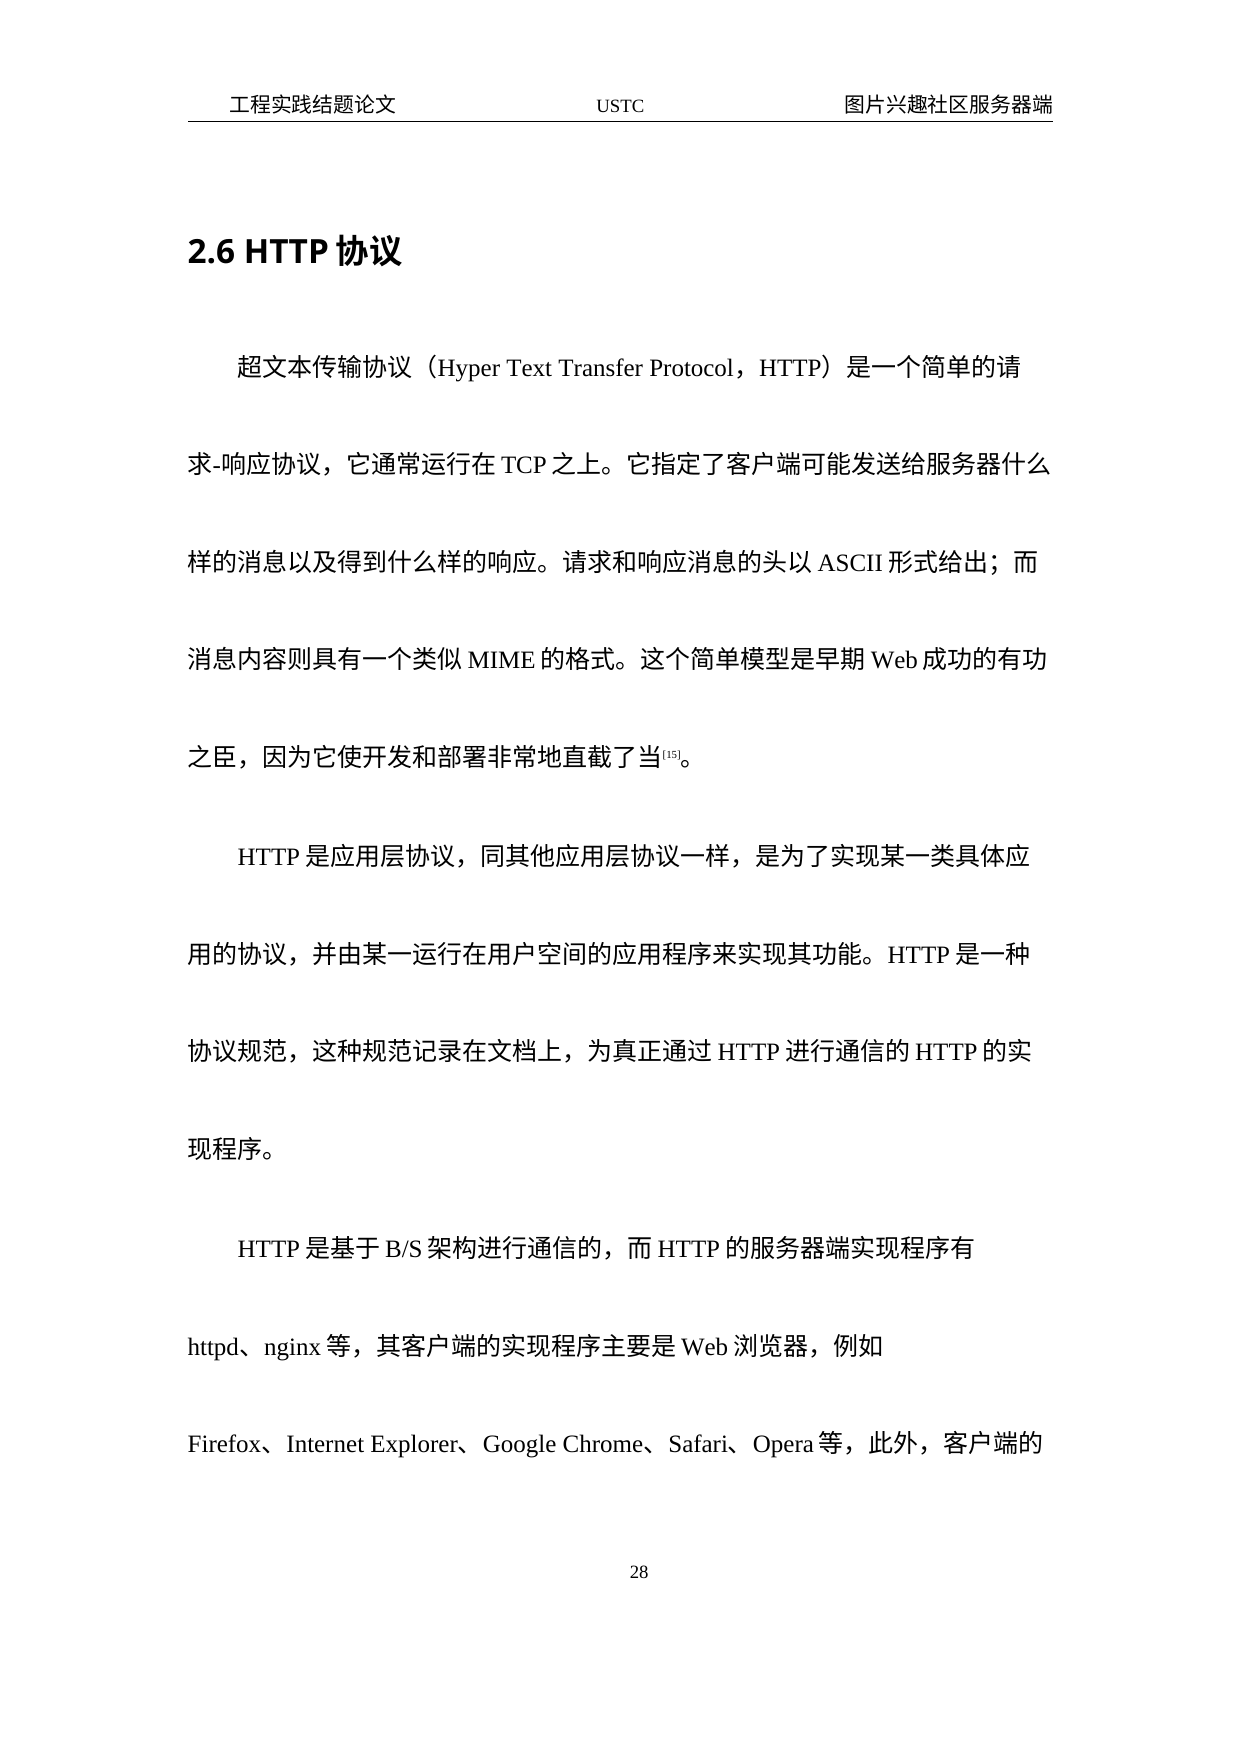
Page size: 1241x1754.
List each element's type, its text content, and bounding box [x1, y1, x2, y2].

subtitle 2.6 HTTP协议 [187, 216, 1053, 281]
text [187, 1214, 1053, 1474]
text HTTP是应用层协议，同其他应用层协议一样，是为了实现某一类具体应用的协议，并由某一运行在用户空间的应用程序来实现其功能。HTTP是一种协议规范，这种规范记录在文档上，为真正通过HTTP进行通信的HTTP的实现程序。 [187, 822, 1053, 1180]
text 超文本传输协议（Hyper Text Transfer Protocol，HTTP）是一个简单的请求-响应协议，它通常运行在TCP之上。它指定了客户端可能发送给服务器什么样的消息以及得到什么样的响应。请求和响应消息的头以ASCII形式给出；而消息内容则具有一个类似MIME的格式。这个简单模型是早期Web成功的有功之臣，因为它使开发和部署非常地直截了当[15]。 [187, 333, 1053, 788]
